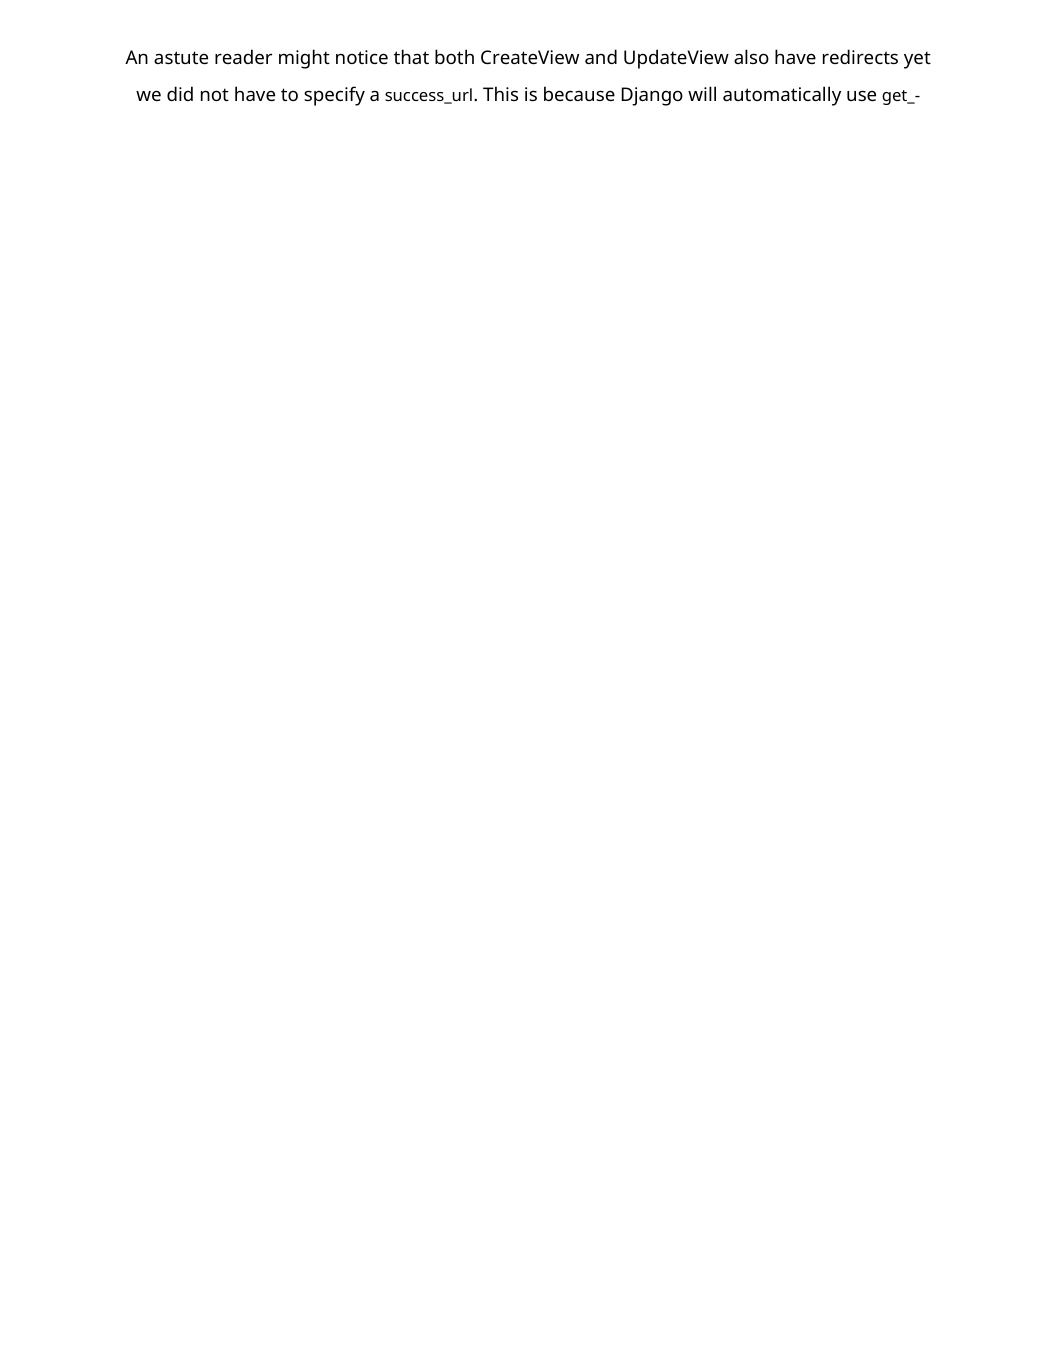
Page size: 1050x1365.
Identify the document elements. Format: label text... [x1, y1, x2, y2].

text An astute reader might notice that both CreateView and UpdateView also have redirects yet [112, 45, 944, 70]
text we did not have to specify a success_url. This is because Django will automatically use get_- [112, 81, 944, 106]
